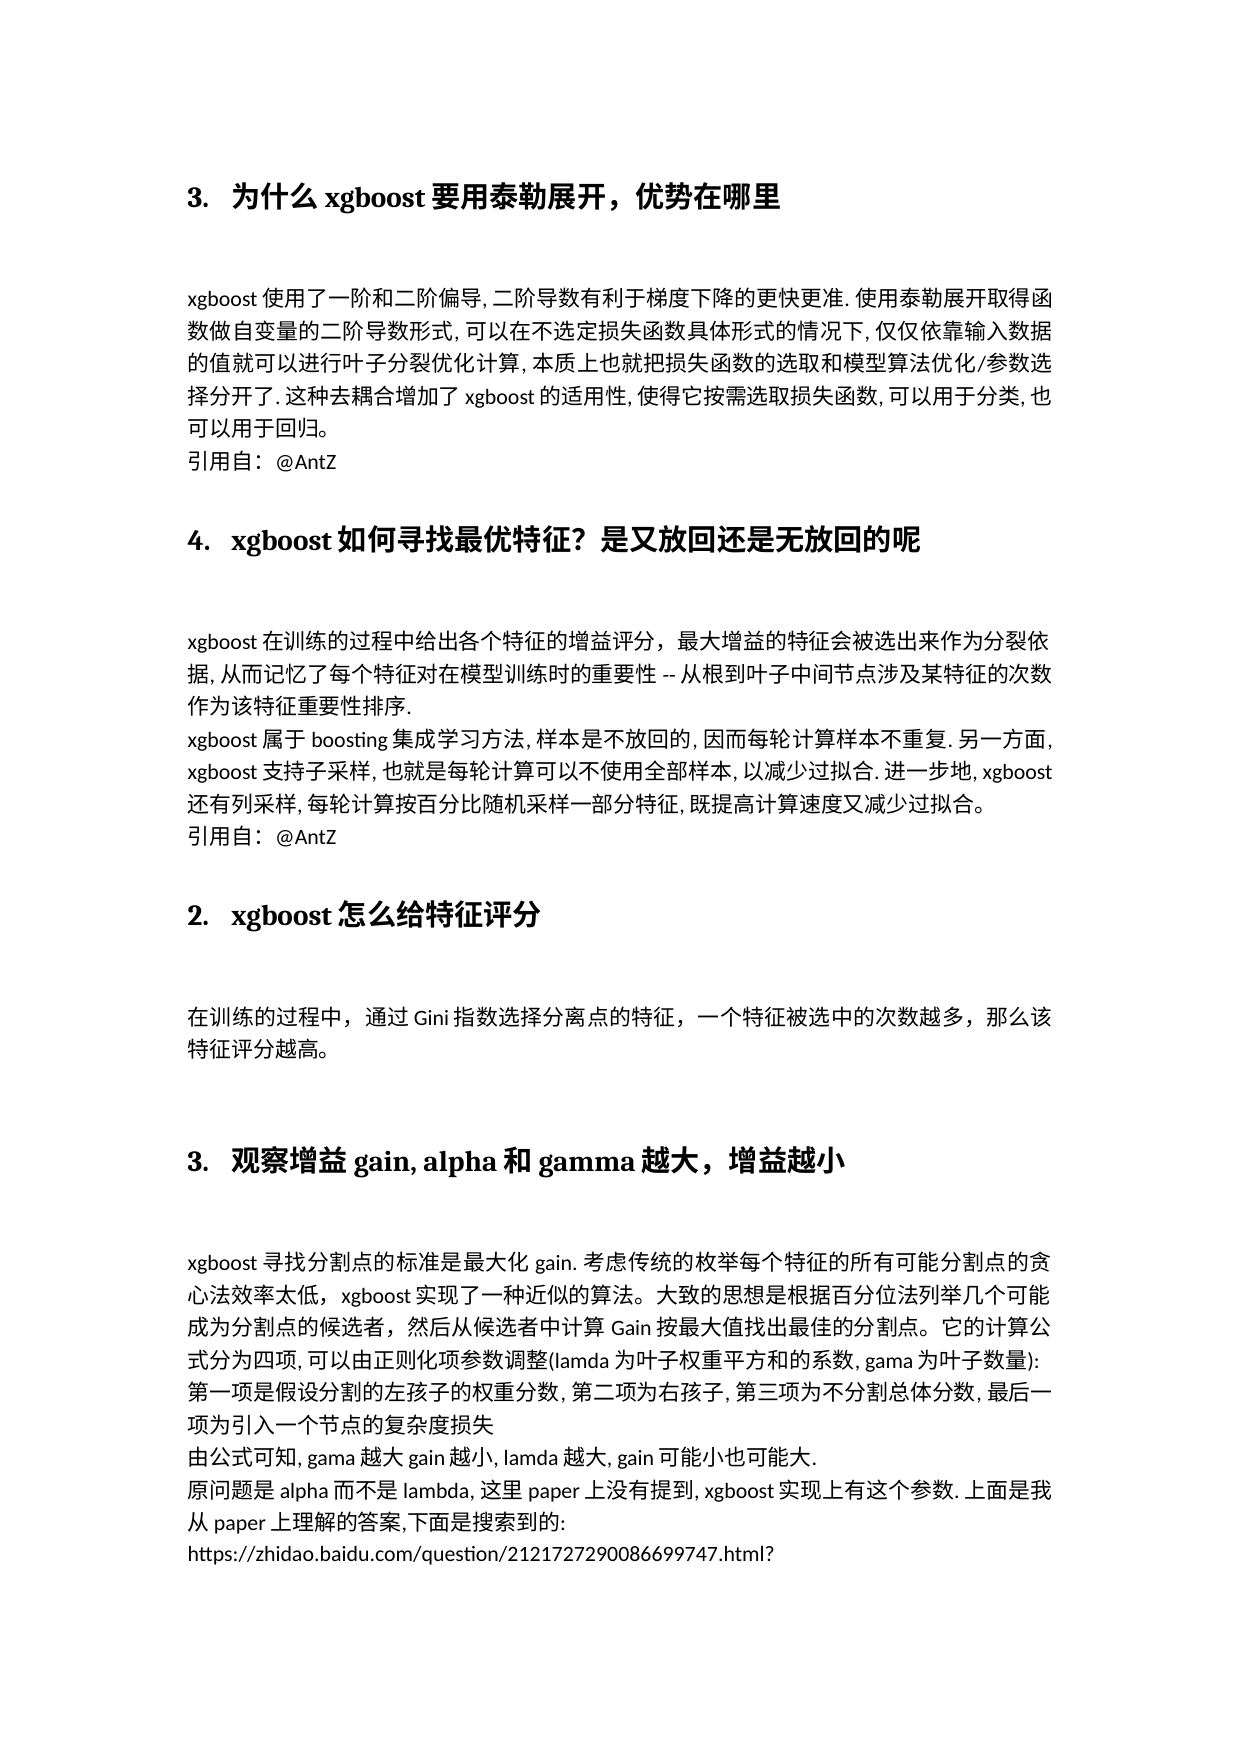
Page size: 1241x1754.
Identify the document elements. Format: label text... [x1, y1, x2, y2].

text 在训练的过程中，通过Gini指数选择分离点的特征，一个特征被选中的次数越多，那么该特征评分越高。 [187, 999, 1053, 1064]
text xgboost寻找分割点的标准是最大化gain. 考虑传统的枚举每个特征的所有可能分割点的贪心法效率太低，xgboost实现了一种近似的算法。大致的思想是根据百分位法列举几个可能成为分割点的候选者，然后从候选者中计算Gain按最大值找出最佳的分割点。它的计算公式分为四项, 可以由正则化项参数调整(lamda为叶子权重平方和的系数, gama为叶子数量): [187, 1245, 1053, 1375]
text 引用自：@AntZ [187, 443, 1053, 476]
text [187, 1537, 1053, 1570]
subtitle 观察增益gain, alpha和gamma越大，增益越小 [187, 1126, 1053, 1191]
text xgboost使用了一阶和二阶偏导, 二阶导数有利于梯度下降的更快更准. 使用泰勒展开取得函数做自变量的二阶导数形式, 可以在不选定损失函数具体形式的情况下, 仅仅依靠输入数据的值就可以进行叶子分裂优化计算, 本质上也就把损失函数的选取和模型算法优化/参数选择分开了. 这种去耦合增加了xgboost的适用性, 使得它按需选取损失函数, 可以用于分类, 也可以用于回归。 [187, 281, 1053, 443]
text 原问题是alpha而不是lambda, 这里paper上没有提到, xgboost实现上有这个参数. 上面是我从paper上理解的答案,下面是搜索到的: [187, 1472, 1053, 1537]
text xgboost属于boosting集成学习方法, 样本是不放回的, 因而每轮计算样本不重复. 另一方面, xgboost支持子采样, 也就是每轮计算可以不使用全部样本, 以减少过拟合. 进一步地, xgboost 还有列采样, 每轮计算按百分比随机采样一部分特征, 既提高计算速度又减少过拟合。 [187, 721, 1053, 819]
subtitle xgboost怎么给特征评分 [187, 881, 1053, 946]
subtitle 为什么xgboost要用泰勒展开，优势在哪里 [187, 162, 1053, 227]
text xgboost在训练的过程中给出各个特征的增益评分，最大增益的特征会被选出来作为分裂依据, 从而记忆了每个特征对在模型训练时的重要性 -- 从根到叶子中间节点涉及某特征的次数作为该特征重要性排序. [187, 624, 1053, 721]
subtitle xgboost如何寻找最优特征？是又放回还是无放回的呢 [187, 505, 1053, 570]
text 引用自：@AntZ [187, 819, 1053, 851]
text 由公式可知, gama越大gain越小, lamda越大, gain可能小也可能大. [187, 1440, 1053, 1472]
text 第一项是假设分割的左孩子的权重分数, 第二项为右孩子, 第三项为不分割总体分数, 最后一项为引入一个节点的复杂度损失 [187, 1375, 1053, 1440]
